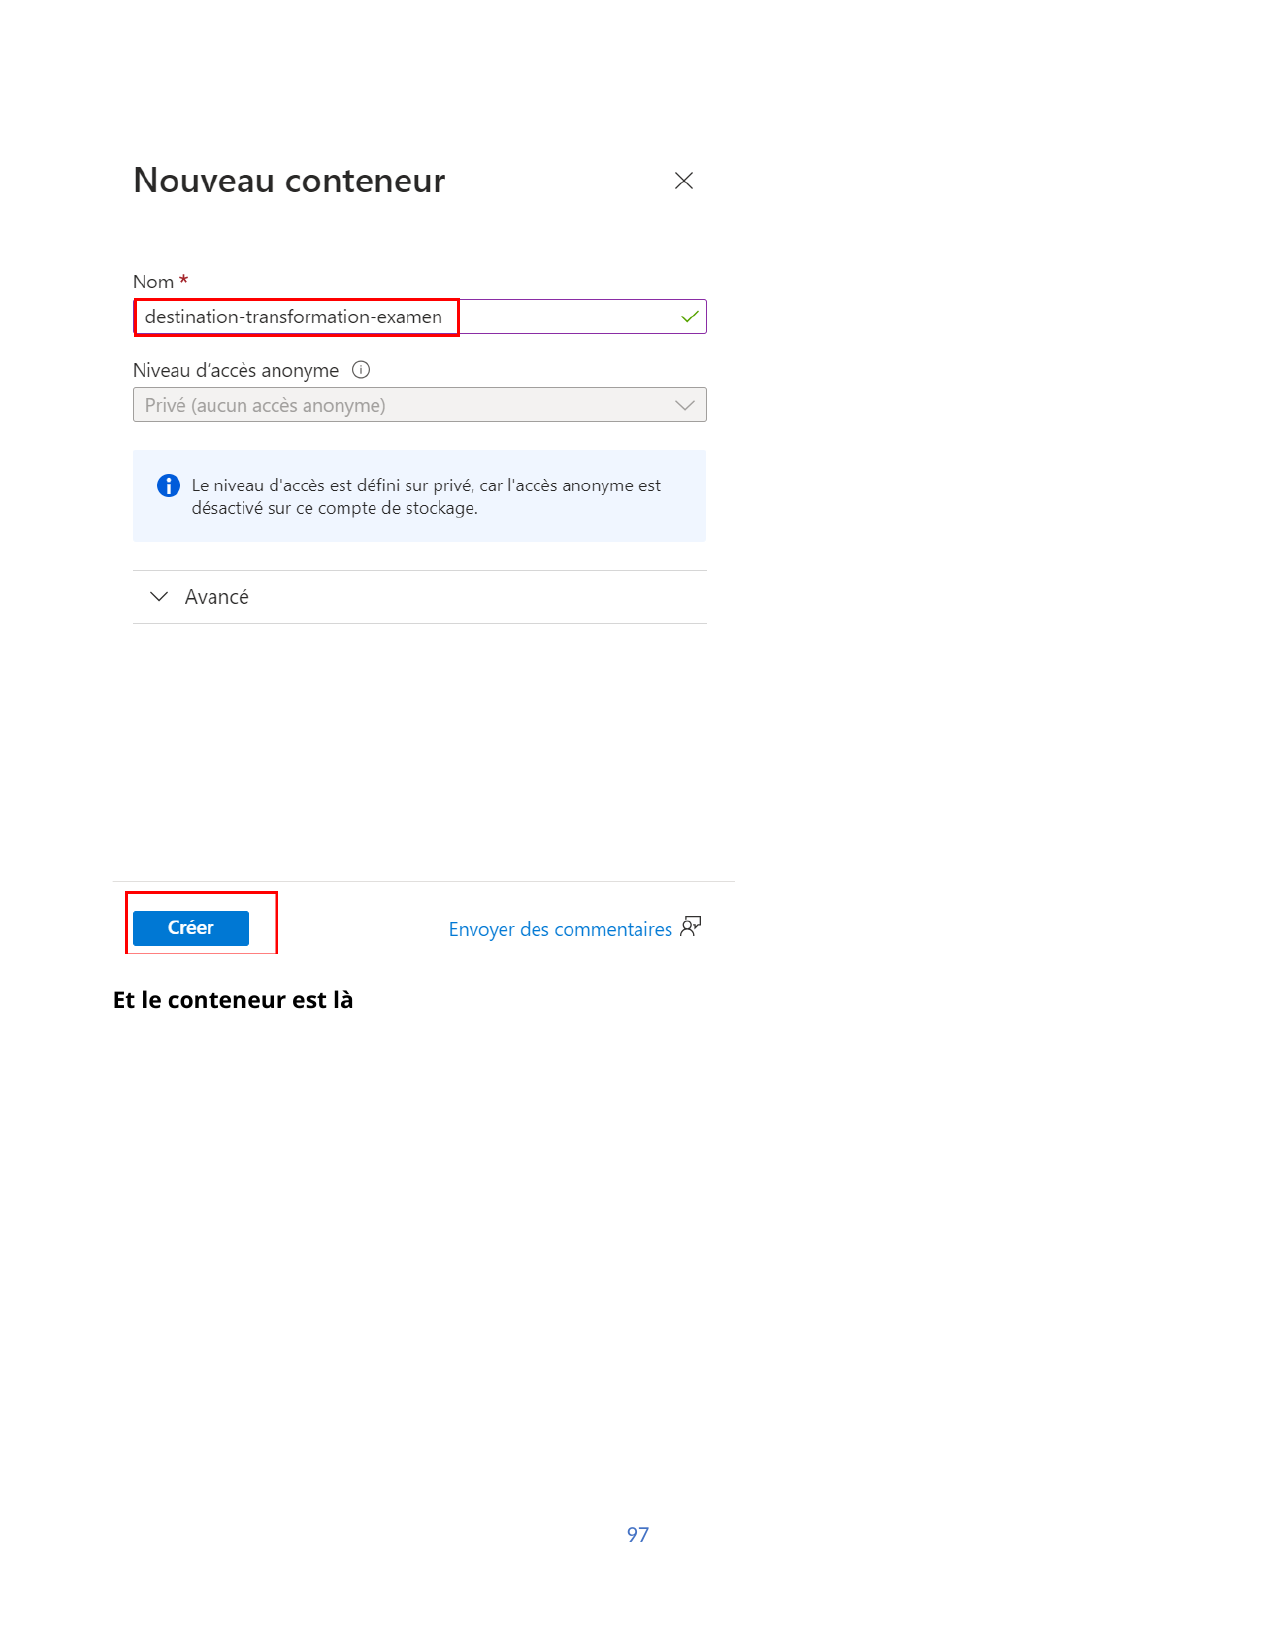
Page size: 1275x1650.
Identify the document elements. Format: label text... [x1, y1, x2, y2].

picture [112, 150, 735, 954]
text Et le conteneur est là [112, 984, 1162, 1016]
